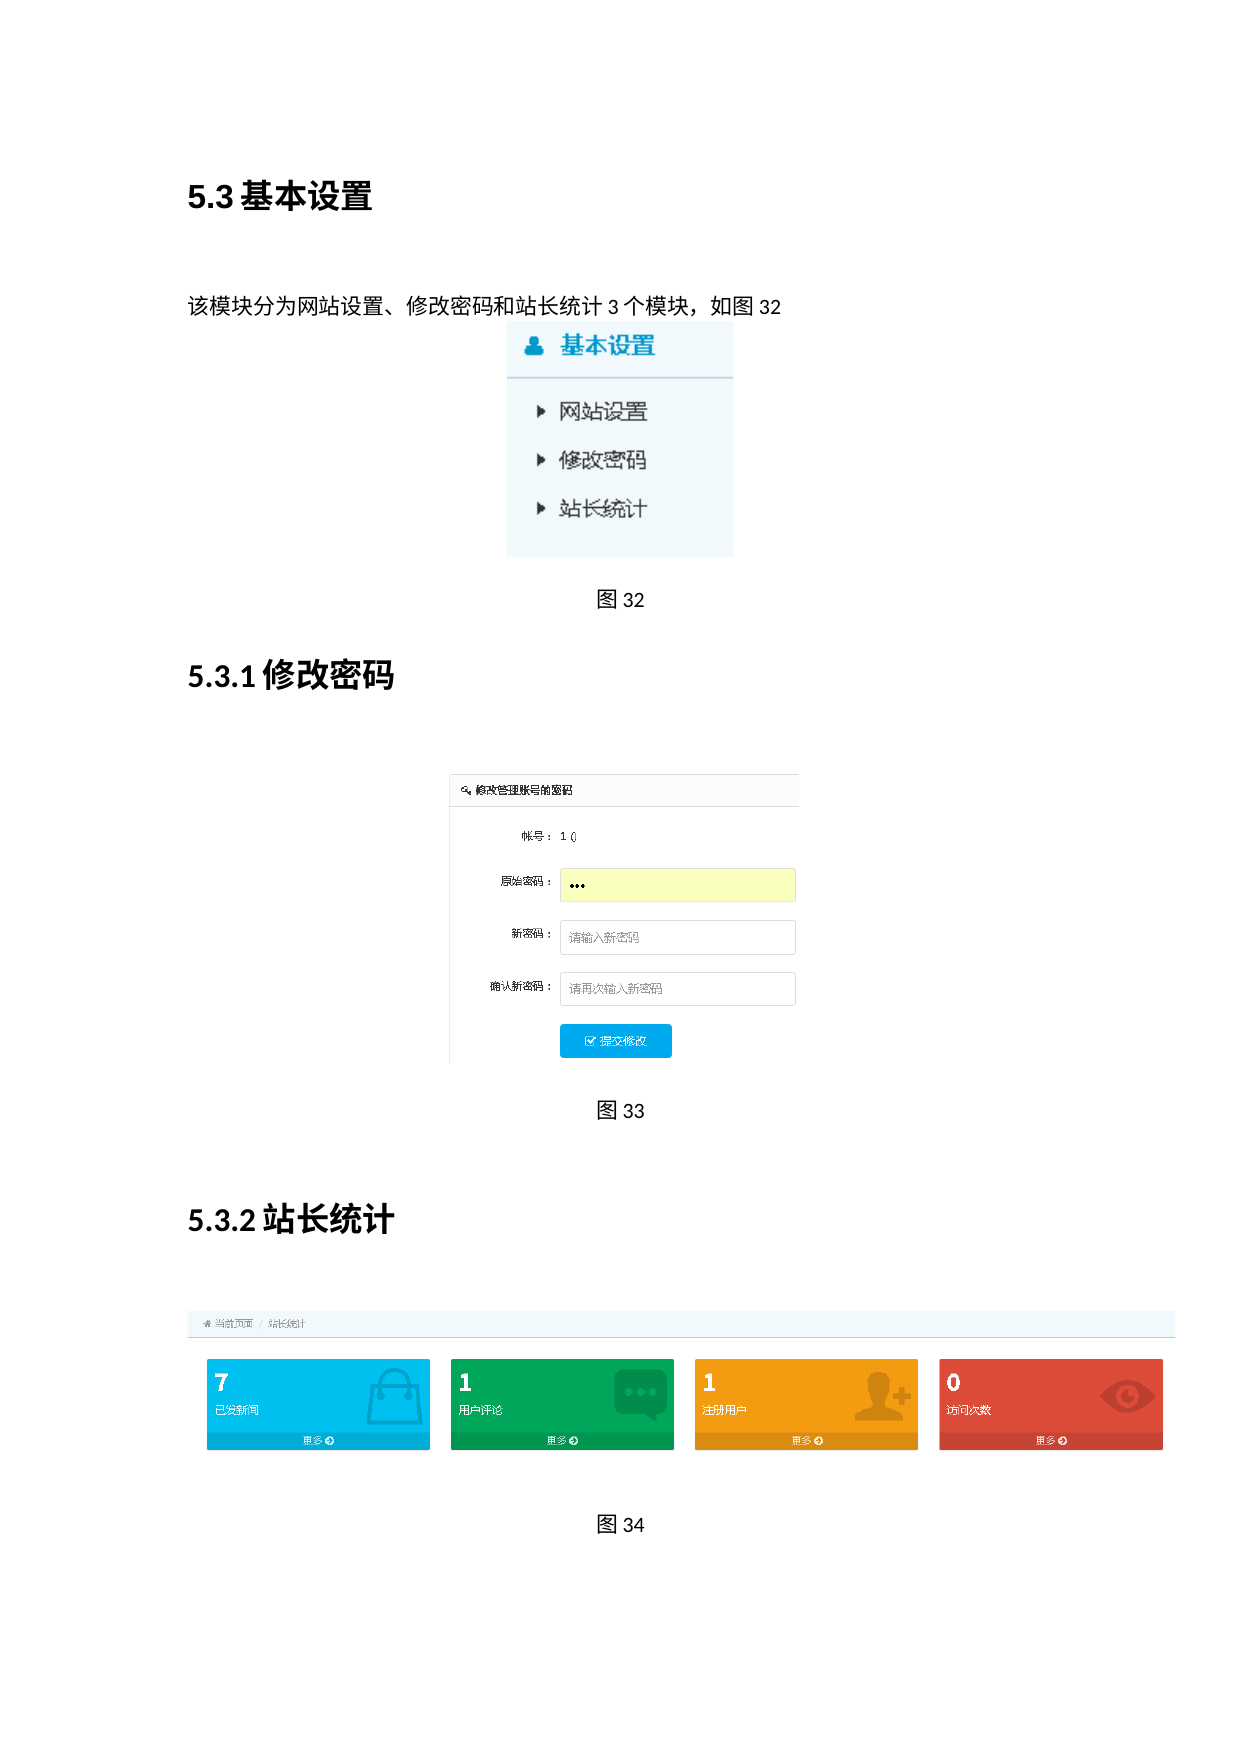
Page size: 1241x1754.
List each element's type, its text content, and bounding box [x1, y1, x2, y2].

picture [506, 321, 734, 557]
text 图34 [187, 1506, 1053, 1539]
picture [187, 1311, 1176, 1495]
picture [441, 767, 799, 1064]
subtitle 5.3.2站长统计 [187, 1185, 1053, 1250]
subtitle 5.3基本设置 [187, 162, 1053, 227]
text 该模块分为网站设置、修改密码和站长统计3个模块，如图32 [187, 289, 1053, 321]
text 图32 [187, 581, 1053, 614]
text 图33 [187, 1093, 1053, 1125]
subtitle 5.3.1修改密码 [187, 641, 1053, 706]
